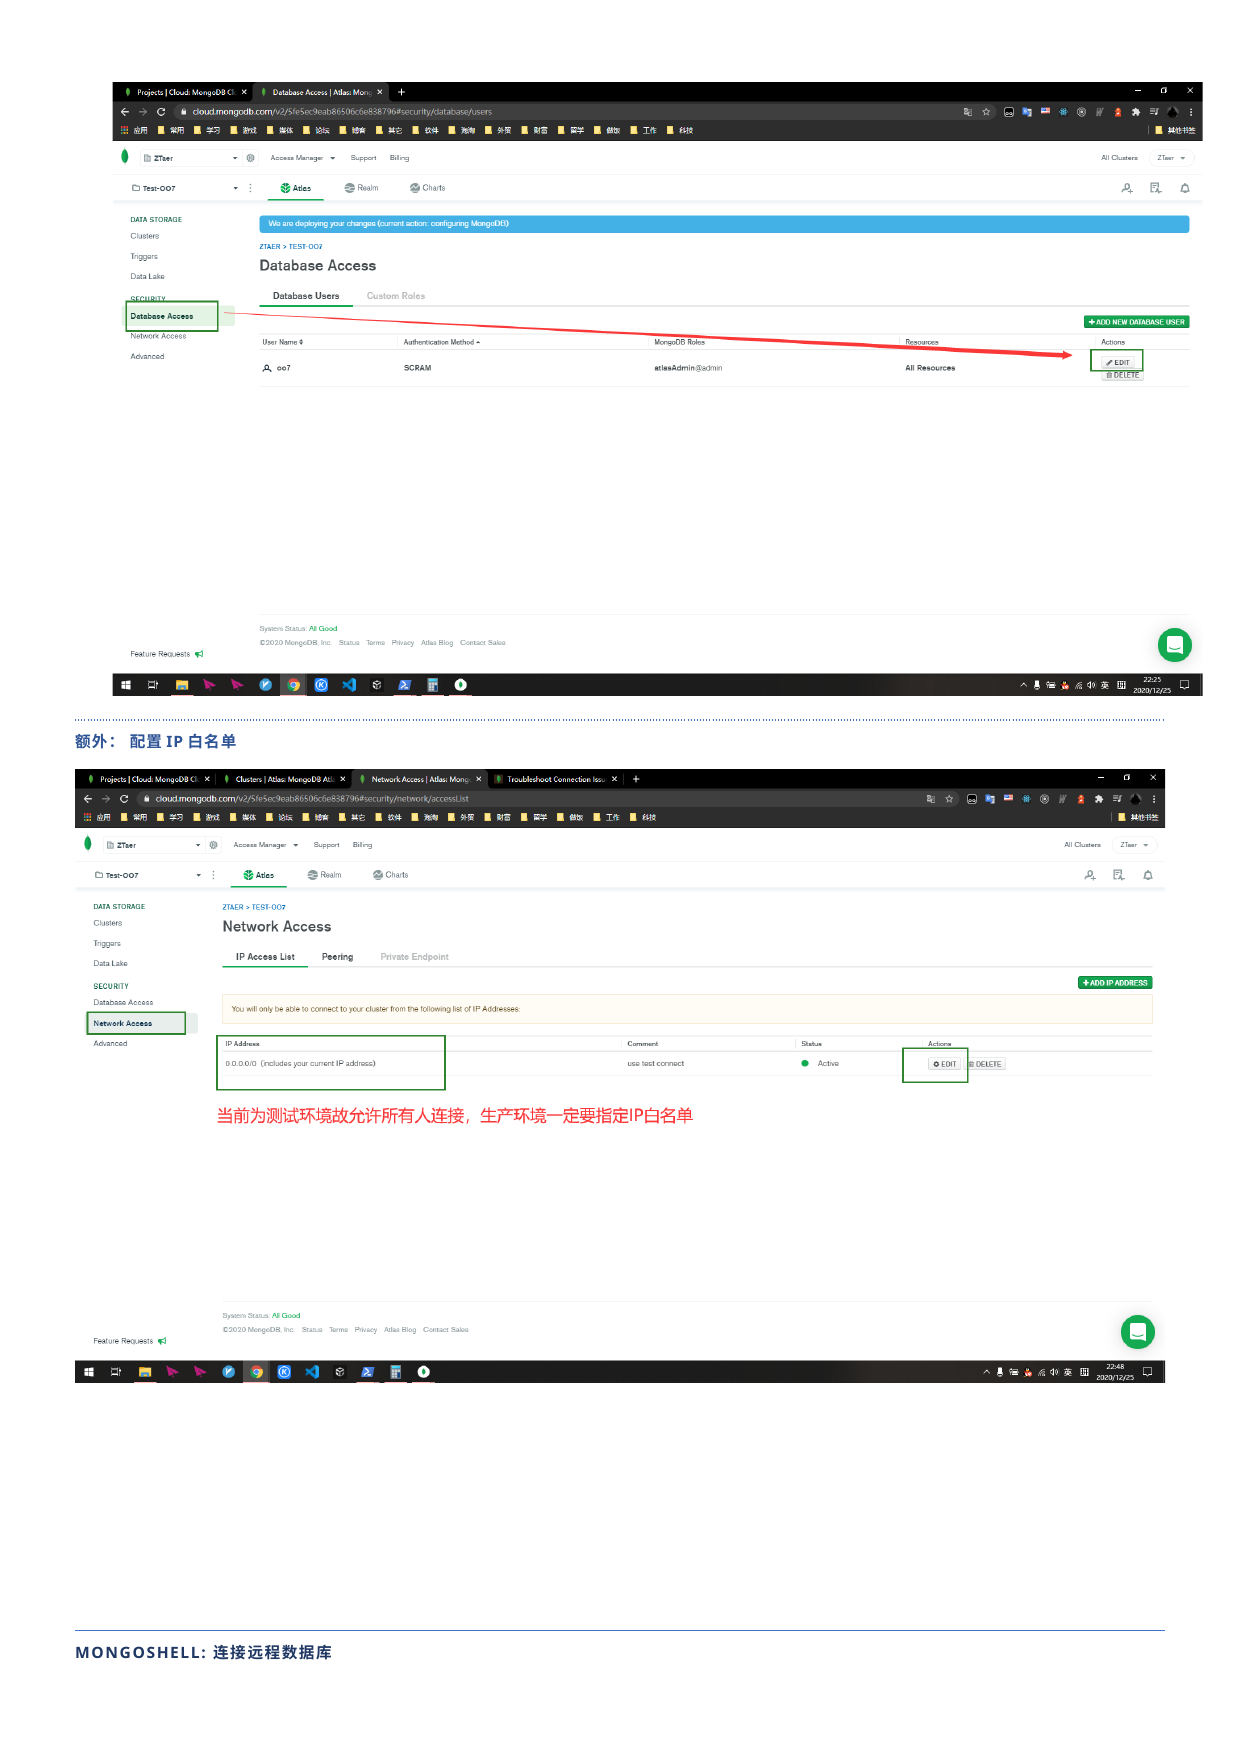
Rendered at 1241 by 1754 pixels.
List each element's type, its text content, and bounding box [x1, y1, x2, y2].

picture [75, 769, 1166, 1383]
subtitle MongoShell: 连接远程数据库 [75, 1631, 1165, 1668]
subtitle 额外： 配置IP白名单 [75, 719, 1165, 757]
picture [112, 82, 1203, 696]
